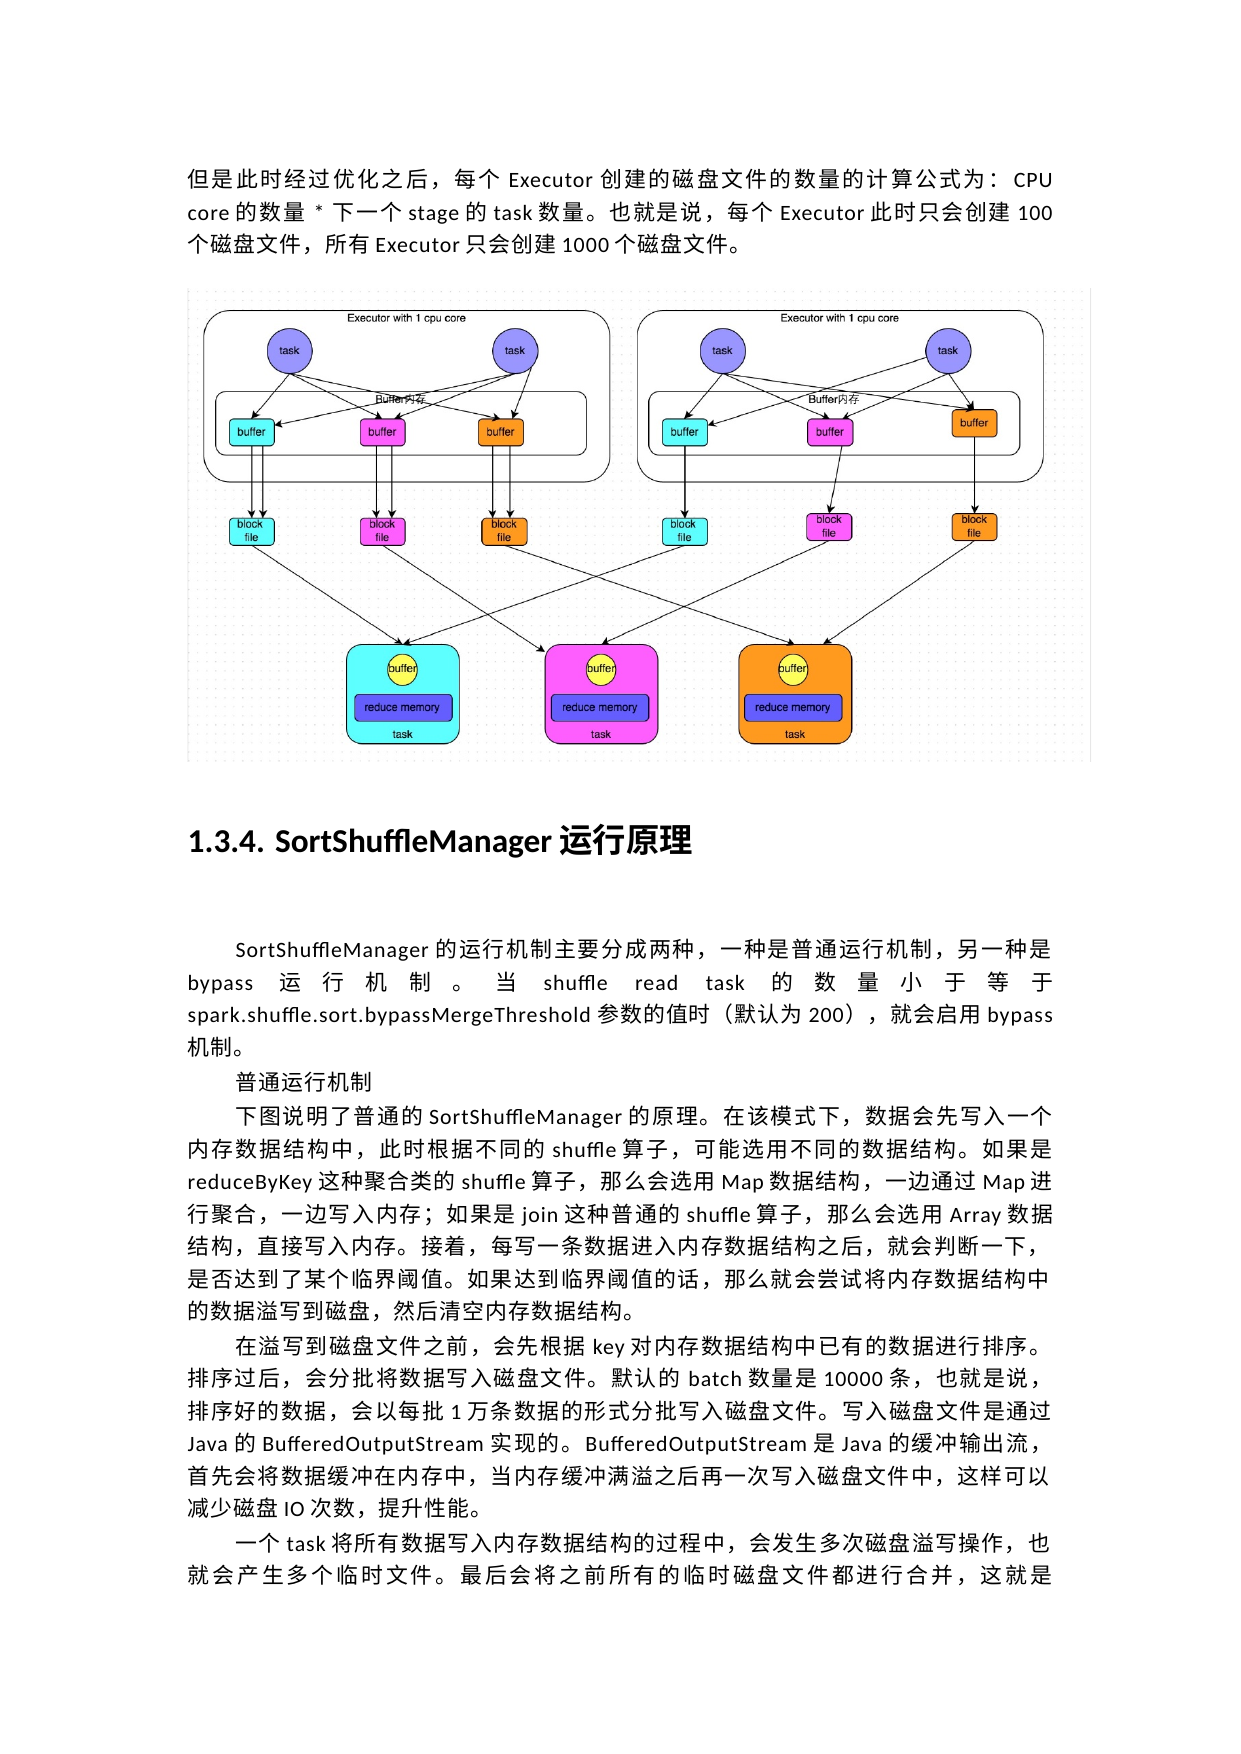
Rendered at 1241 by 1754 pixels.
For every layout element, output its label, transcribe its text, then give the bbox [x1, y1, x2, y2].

text 在溢写到磁盘文件之前，会先根据key对内存数据结构中已有的数据进行排序。排序过后，会分批将数据写入磁盘文件。默认的batch数量是10000条，也就是说，排序好的数据，会以每批1万条数据的形式分批写入磁盘文件。写入磁盘文件是通过Java的BufferedOutputStream实现的。BufferedOutputStream是Java的缓冲输出流，首先会将数据缓冲在内存中，当内存缓冲满溢之后再一次写入磁盘文件中，这样可以减少磁盘IO次数，提升性能。 [187, 1328, 1053, 1523]
picture [187, 288, 1092, 762]
text 下图说明了普通的SortShuffleManager的原理。在该模式下，数据会先写入一个内存数据结构中，此时根据不同的shuffle算子，可能选用不同的数据结构。如果是reduceByKey这种聚合类的shuffle算子，那么会选用Map数据结构，一边通过Map进行聚合，一边写入内存；如果是join这种普通的shuffle算子，那么会选用Array数据结构，直接写入内存。接着，每写一条数据进入内存数据结构之后，就会判断一下，是否达到了某个临界阈值。如果达到临界阈值的话，那么就会尝试将内存数据结构中的数据溢写到磁盘，然后清空内存数据结构。 [187, 1099, 1053, 1326]
text SortShuffleManager的运行机制主要分成两种，一种是普通运行机制，另一种是bypass运行机制。当shuffle read task的数量小于等于spark.shuffle.sort.bypassMergeThreshold参数的值时（默认为200），就会启用bypass机制。 [187, 932, 1053, 1062]
subtitle SortShuffleManager运行原理 [187, 805, 1053, 870]
text 普通运行机制 [187, 1064, 1053, 1097]
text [187, 1525, 1053, 1590]
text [187, 162, 1053, 259]
